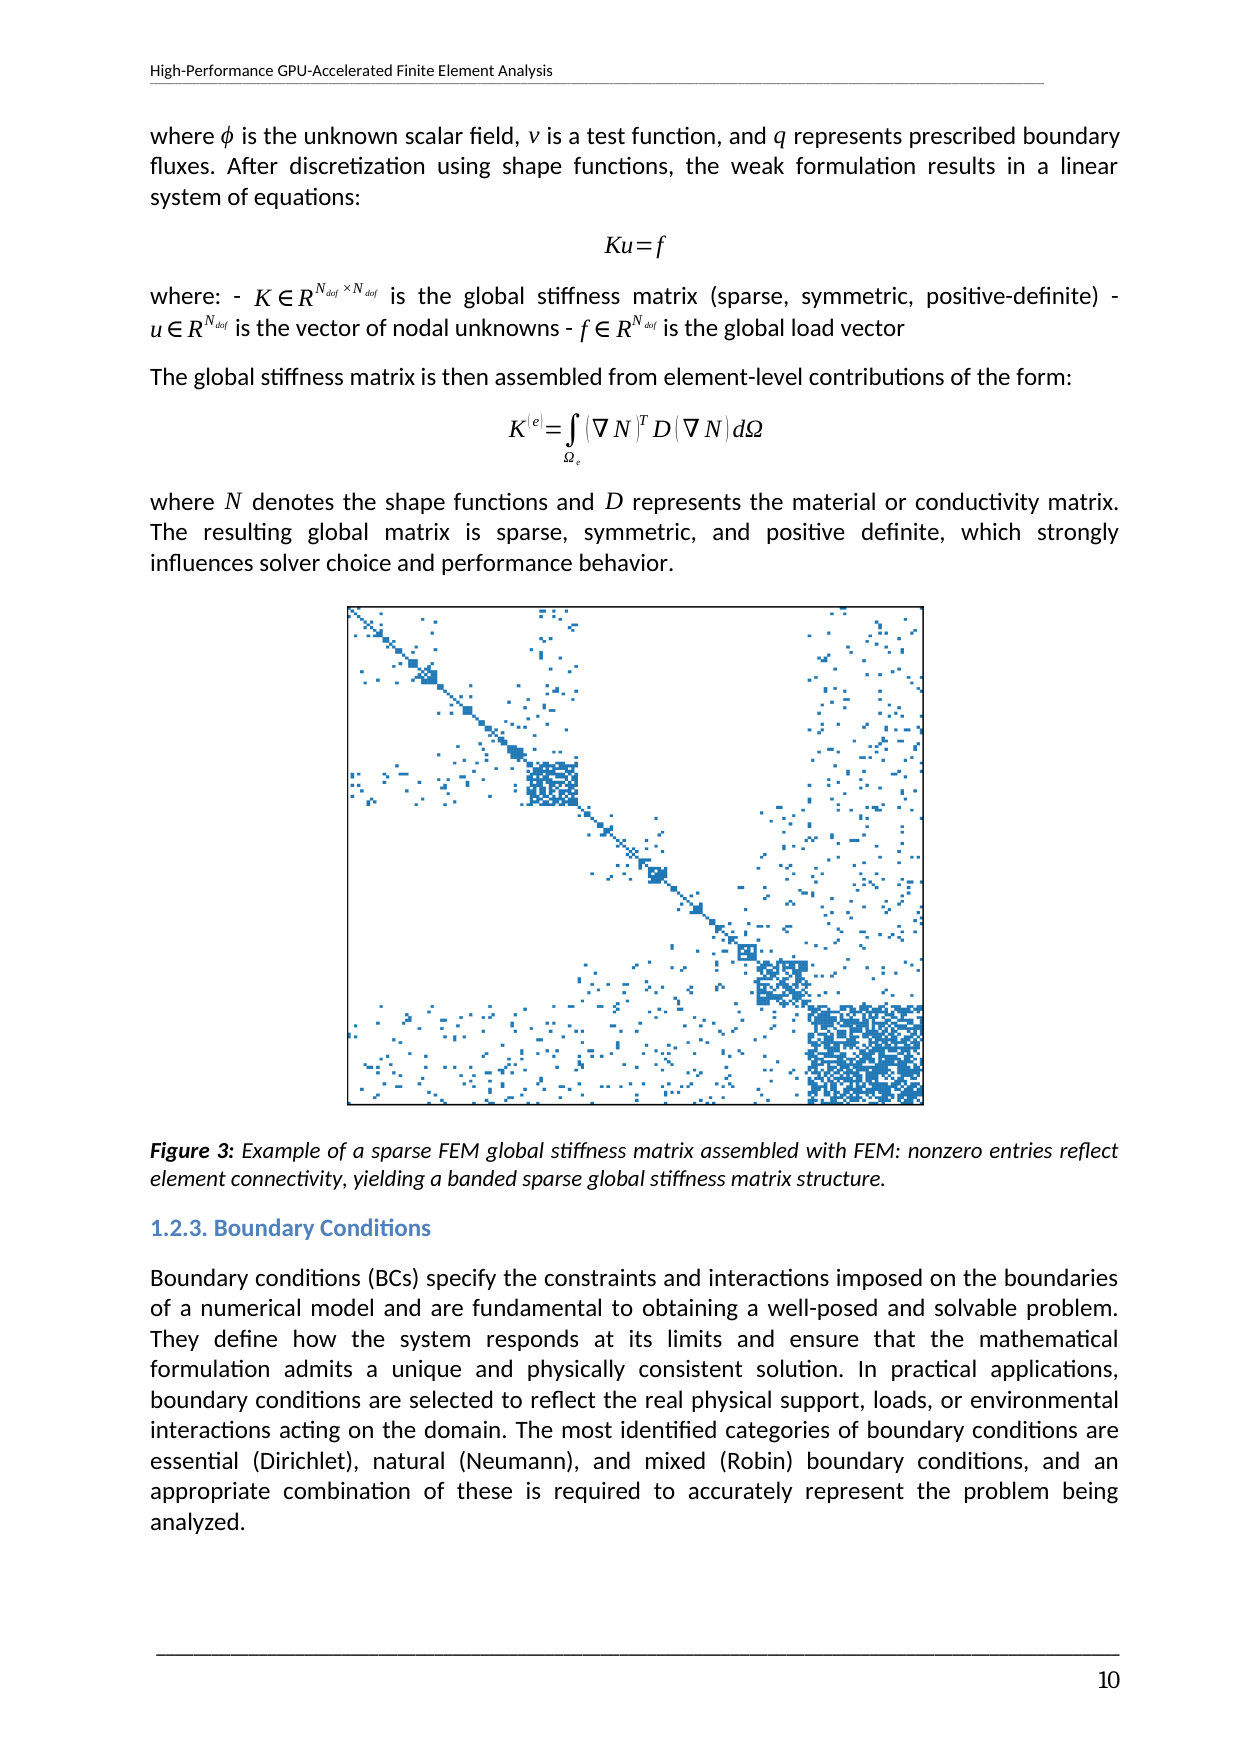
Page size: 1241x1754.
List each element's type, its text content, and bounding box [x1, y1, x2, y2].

subtitle 1.2.3. Boundary Conditions [150, 1213, 1120, 1243]
text where is the unknown scalar field, is a test function, and represents prescribed boundary fluxes. After discretization using shape functions, the weak formulation results in a linear system of equations: [150, 120, 1120, 212]
text where denotes the shape functions and represents the material or conductivity matrix. The resulting global matrix is sparse, symmetric, and positive definite, which strongly influences solver choice and performance behavior. [150, 486, 1120, 577]
picture [335, 596, 935, 1115]
text The global stiffness matrix is then assembled from element-level contributions of the form: [150, 361, 1120, 392]
text Boundary conditions (BCs) specify the constraints and interactions imposed on the boundaries of a numerical model and are fundamental to obtaining a well-posed and solvable problem. They define how the system responds at its limits and ensure that the mathematical formulation admits a unique and physically consistent solution. In practical applications, boundary conditions are selected to reflect the real physical support, loads, or environmental interactions acting on the domain. The most identified categories of boundary conditions are essential (Dirichlet), natural (Neumann), and mixed (Robin) boundary conditions, and an appropriate combination of these is required to accurately represent the problem being analyzed. [150, 1262, 1120, 1537]
text Figure 3: Example of a sparse FEM global stiffness matrix assembled with FEM: nonzero entries reflect element connectivity, yielding a banded sparse global stiffness matrix structure. [150, 1136, 1120, 1192]
text where: - is the global stiffness matrix (sparse, symmetric, positive-definite) - is the vector of nodal unknowns - is the global load vector [150, 279, 1120, 343]
